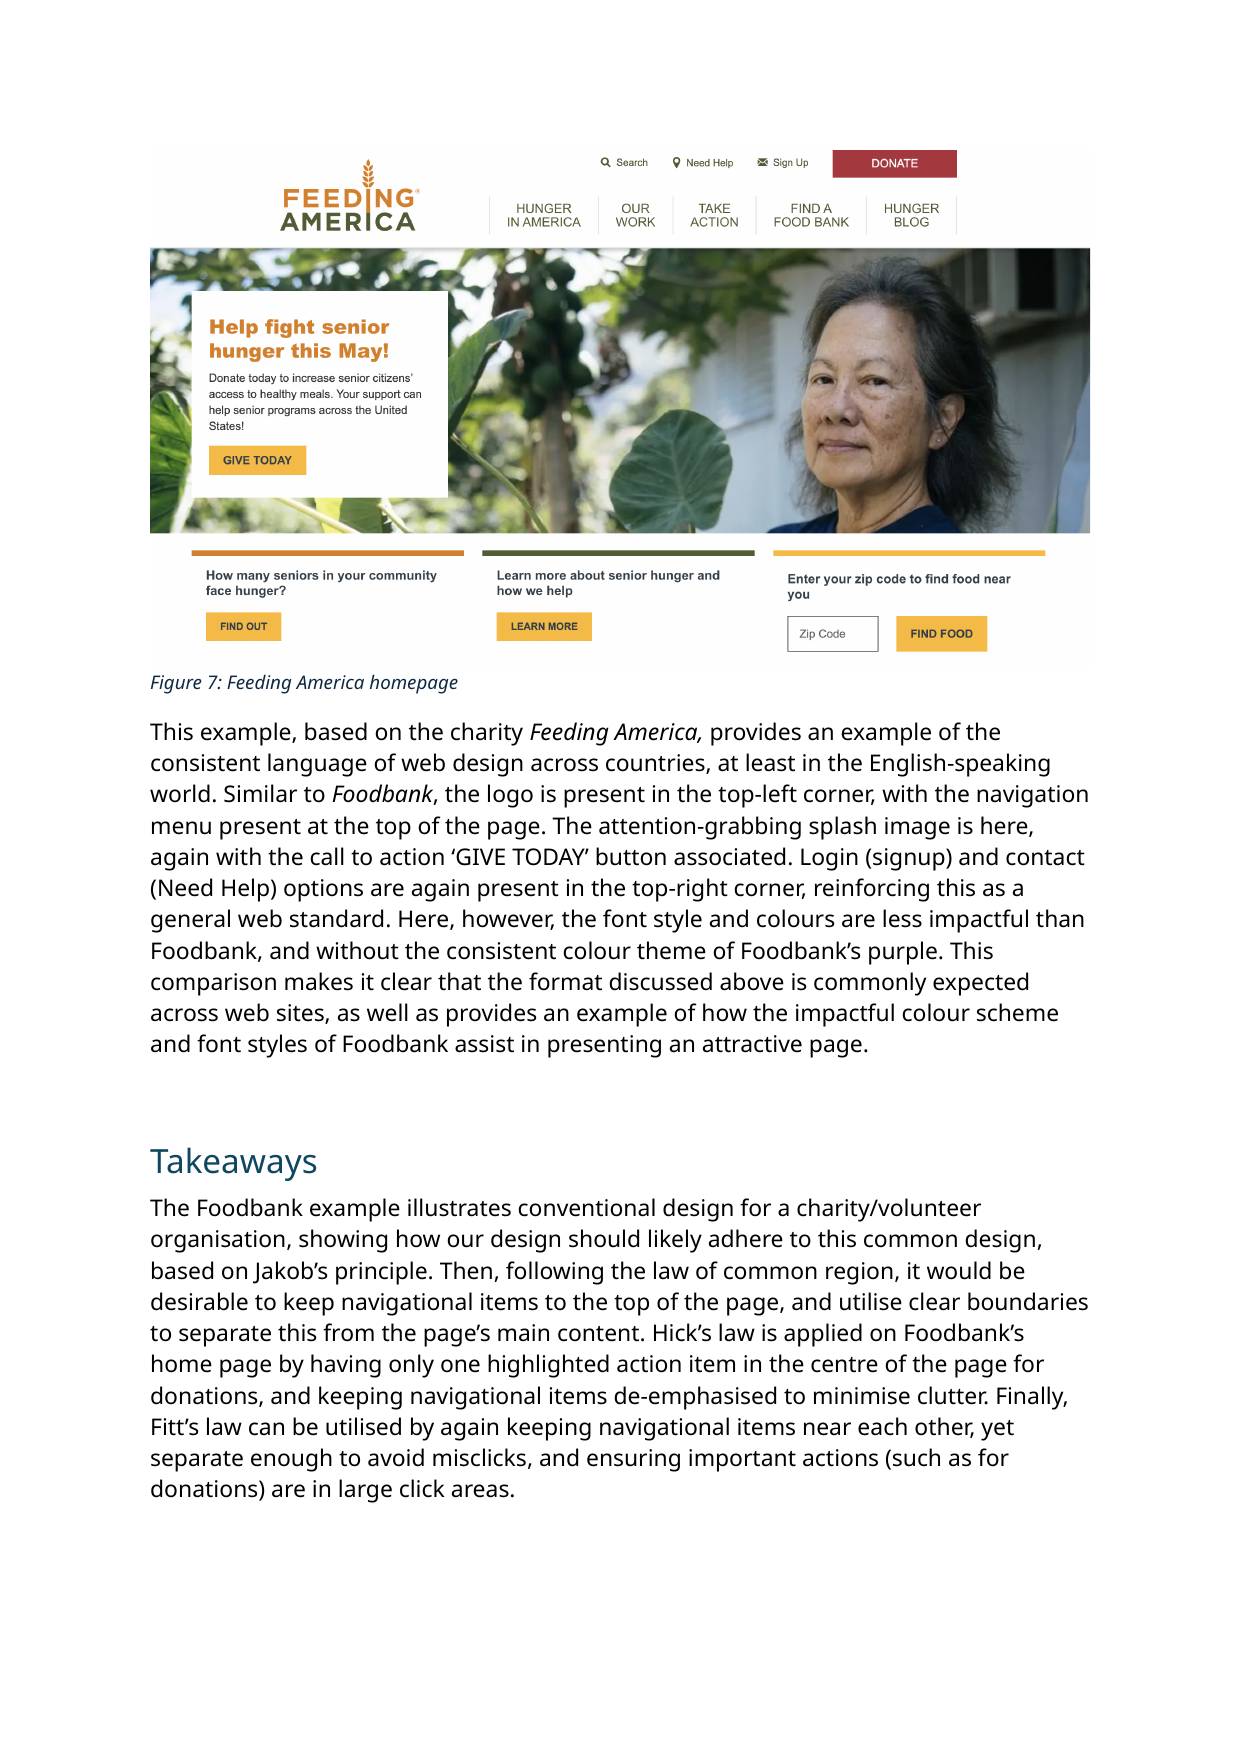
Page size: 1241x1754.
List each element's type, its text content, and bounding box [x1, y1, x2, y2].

text This example, based on the charity Feeding America, provides an example of the consistent language of web design across countries, at least in the English-speaking world. Similar to Foodbank, the logo is present in the top-left corner, with the navigation menu present at the top of the page. The attention-grabbing splash image is here, again with the call to action ‘GIVE TODAY’ button associated. Login (signup) and contact (Need Help) options are again present in the top-right corner, reinforcing this as a general web standard. Here, however, the font style and colours are less impactful than Foodbank, and without the consistent colour theme of Foodbank’s purple. This comparison makes it clear that the format discussed above is commonly expected across web sites, as well as provides an example of how the impactful colour scheme and font styles of Foodbank assist in presenting an attractive page. [150, 716, 1090, 1059]
subtitle Takeaways [150, 1138, 1090, 1184]
picture [150, 150, 1091, 670]
text Figure 7: Feeding America homepage [150, 670, 1090, 695]
text The Foodbank example illustrates conventional design for a charity/volunteer organisation, showing how our design should likely adhere to this common design, based on Jakob’s principle. Then, following the law of common region, it would be desirable to keep navigational items to the top of the page, and utilise clear boundaries to separate this from the page’s main content. Hick’s law is applied on Foodbank’s home page by having only one highlighted action item in the centre of the page for donations, and keeping navigational items de-emphasised to minimise clutter. Finally, Fitt’s law can be utilised by again keeping navigational items near each other, yet separate enough to avoid misclicks, and ensuring important actions (such as for donations) are in large click areas. [150, 1192, 1090, 1504]
